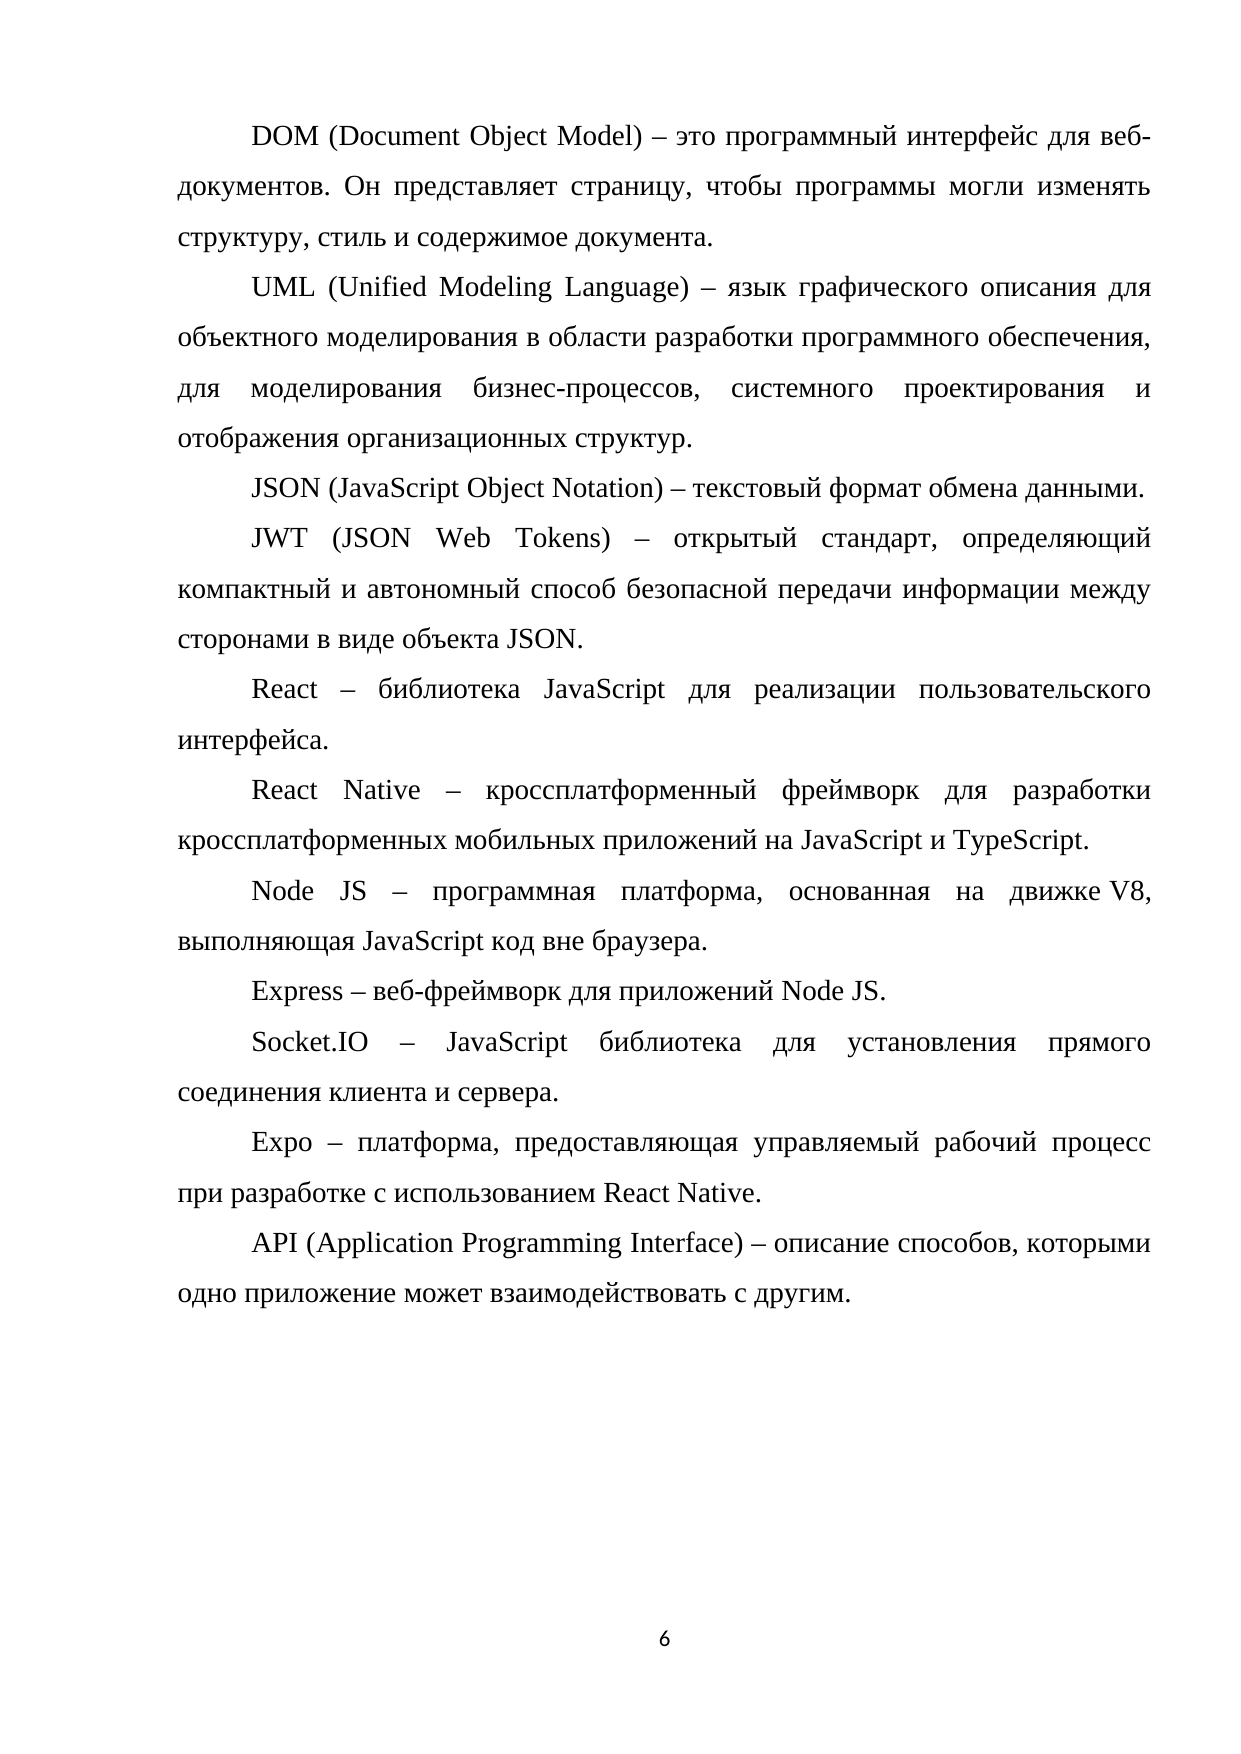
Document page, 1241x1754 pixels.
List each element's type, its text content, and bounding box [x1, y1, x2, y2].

text Socket.IO – JavaScript библиотека для установления прямого соединения клиента и сервера. [177, 1024, 1152, 1108]
text JWT (JSON Web Tokens) – открытый стандарт, определяющий компактный и автономный способ безопасной передачи информации между сторонами в виде объекта JSON. [177, 521, 1152, 655]
text UML (Unified Modeling Language) – язык графического описания для объектного моделирования в области разработки программного обеспечения, для моделирования бизнес-процессов, системного проектирования и отображения организационных структур. [177, 269, 1152, 453]
text DOM (Document Object Model) – это программный интерфейс для веб-документов. Он представляет страницу, чтобы программы могли изменять структуру, стиль и содержимое документа. [177, 118, 1152, 252]
text React Native – кроссплатформенный фреймворк для разработки кроссплатформенных мобильных приложений на JavaScript и TypeScript. [177, 772, 1152, 856]
text JSON (JavaScript Object Notation) – текстовый формат обмена данными. [177, 470, 1152, 504]
text API (Application Programming Interface) – описание способов, которыми одно приложение может взаимодействовать с другим. [177, 1225, 1152, 1309]
text React – библиотека JavaScript для реализации пользовательского интерфейса. [177, 672, 1152, 755]
text Node JS – программная платформа, основанная на движке V8, выполняющая JavaScript код вне браузера. [177, 873, 1152, 957]
text Express – веб-фреймворк для приложений Node JS. [177, 973, 1152, 1007]
text Expo – платформа, предоставляющая управляемый рабочий процесс при разработке с использованием React Native. [177, 1124, 1152, 1208]
